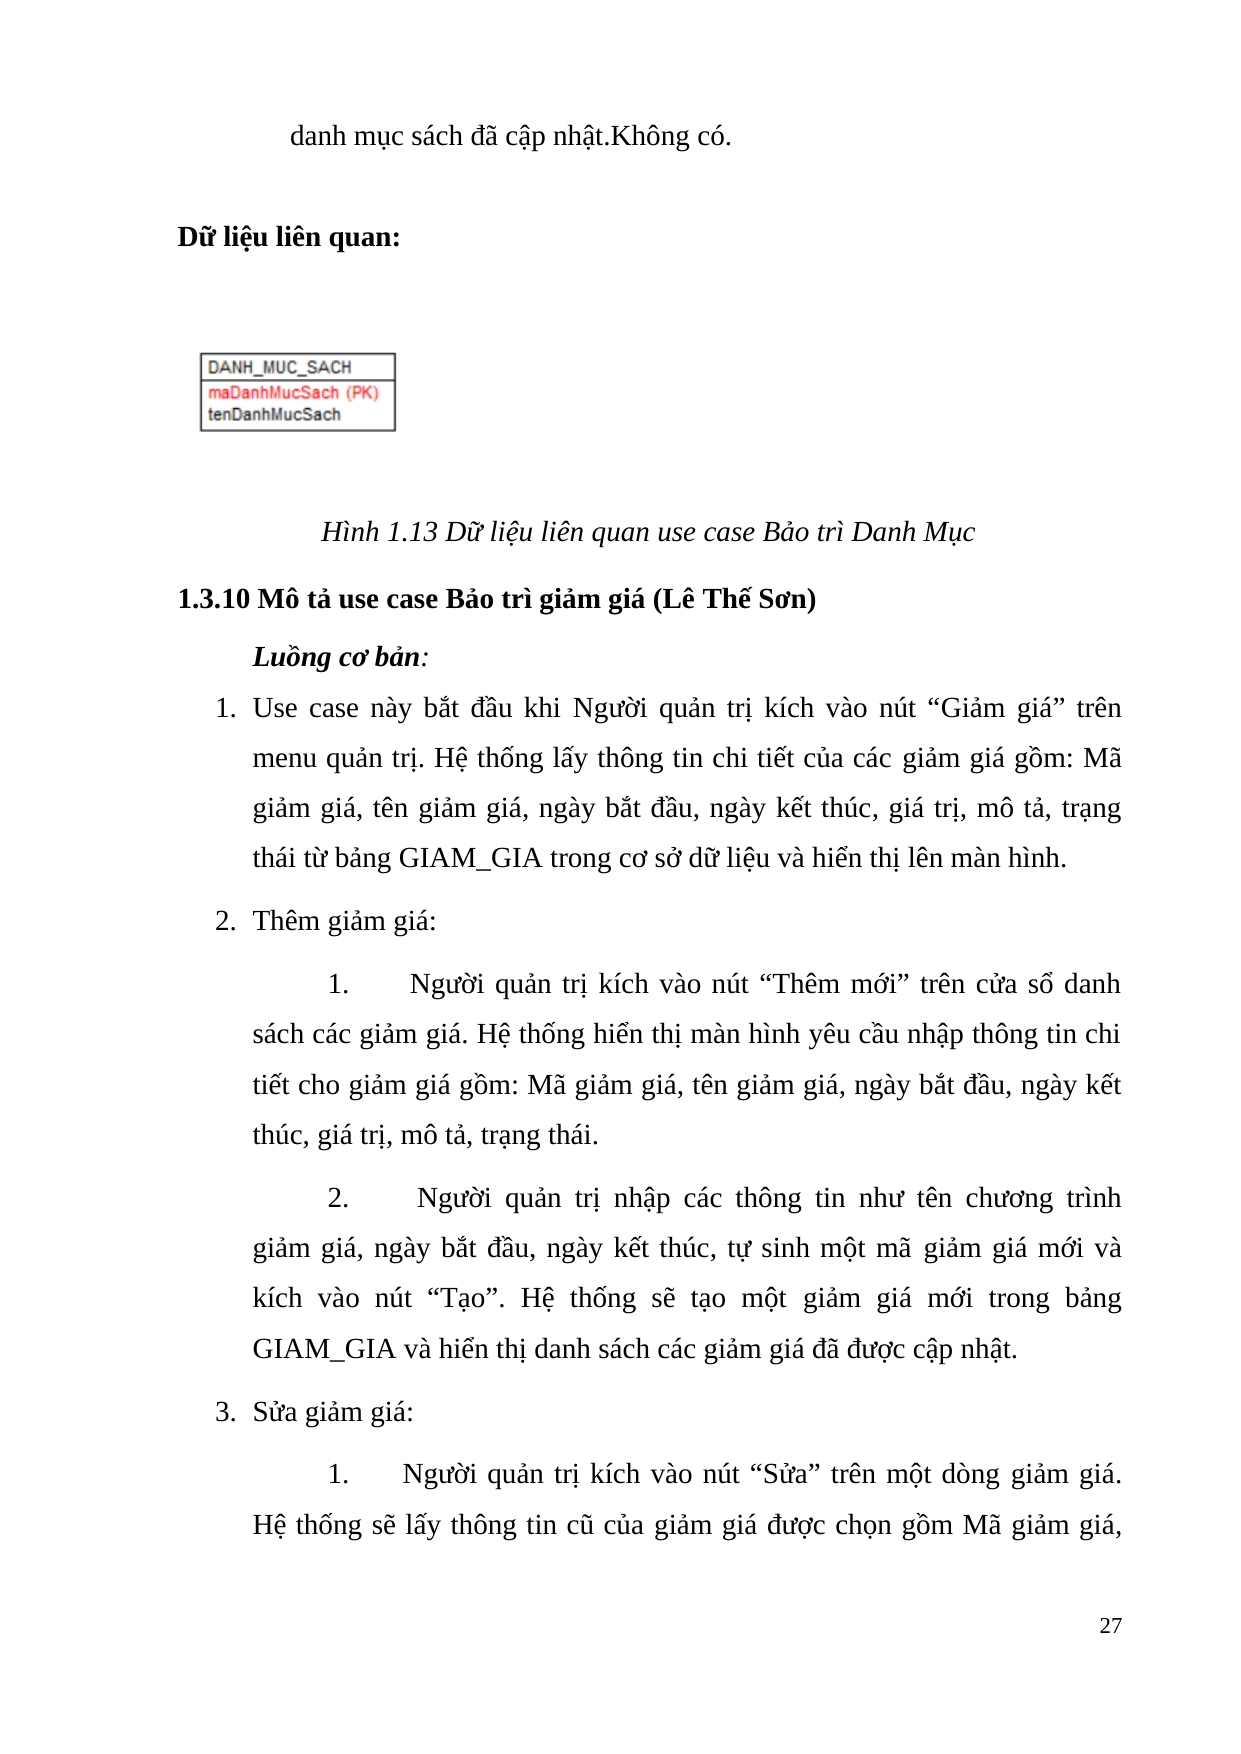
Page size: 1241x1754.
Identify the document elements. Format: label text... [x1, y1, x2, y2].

text Luồng cơ bản: [177, 639, 1122, 673]
text Hình 1.13 Dữ liệu liên quan use case Bảo trì Danh Mục [177, 514, 1122, 547]
picture [177, 319, 466, 501]
list Thêm giảm giá: [215, 903, 1122, 937]
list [252, 1457, 1122, 1540]
list Người quản trị kích vào nút “Thêm mới” trên cửa sổ danh sách các giảm giá. Hệ thống hiển thị màn hình yêu cầu nhập thông tin chi tiết cho giảm giá gồm: Mã giảm giá, tên giảm giá, ngày bắt đầu, ngày kết thúc, giá trị, mô tả, trạng thái. [252, 966, 1122, 1151]
list Người quản trị nhập các thông tin như tên chương trình giảm giá, ngày bắt đầu, ngày kết thúc, tự sinh một mã giảm giá mới và kích vào nút “Tạo”. Hệ thống sẽ tạo một giảm giá mới trong bảng GIAM_GIA và hiển thị danh sách các giảm giá đã được cập nhật. [252, 1180, 1122, 1364]
list Sửa giảm giá: [215, 1394, 1122, 1427]
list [252, 118, 1122, 152]
subtitle 1.3.10 Mô tả use case Bảo trì giảm giá (Lê Thế Sơn) [177, 581, 1122, 614]
text Dữ liệu liên quan: [177, 219, 1122, 252]
list Use case này bắt đầu khi Người quản trị kích vào nút “Giảm giá” trên menu quản trị. Hệ thống lấy thông tin chi tiết của các giảm giá gồm: Mã giảm giá, tên giảm giá, ngày bắt đầu, ngày kết thúc, giá trị, mô tả, trạng thái từ bảng GIAM_GIA trong cơ sở dữ liệu và hiển thị lên màn hình. [215, 690, 1122, 874]
